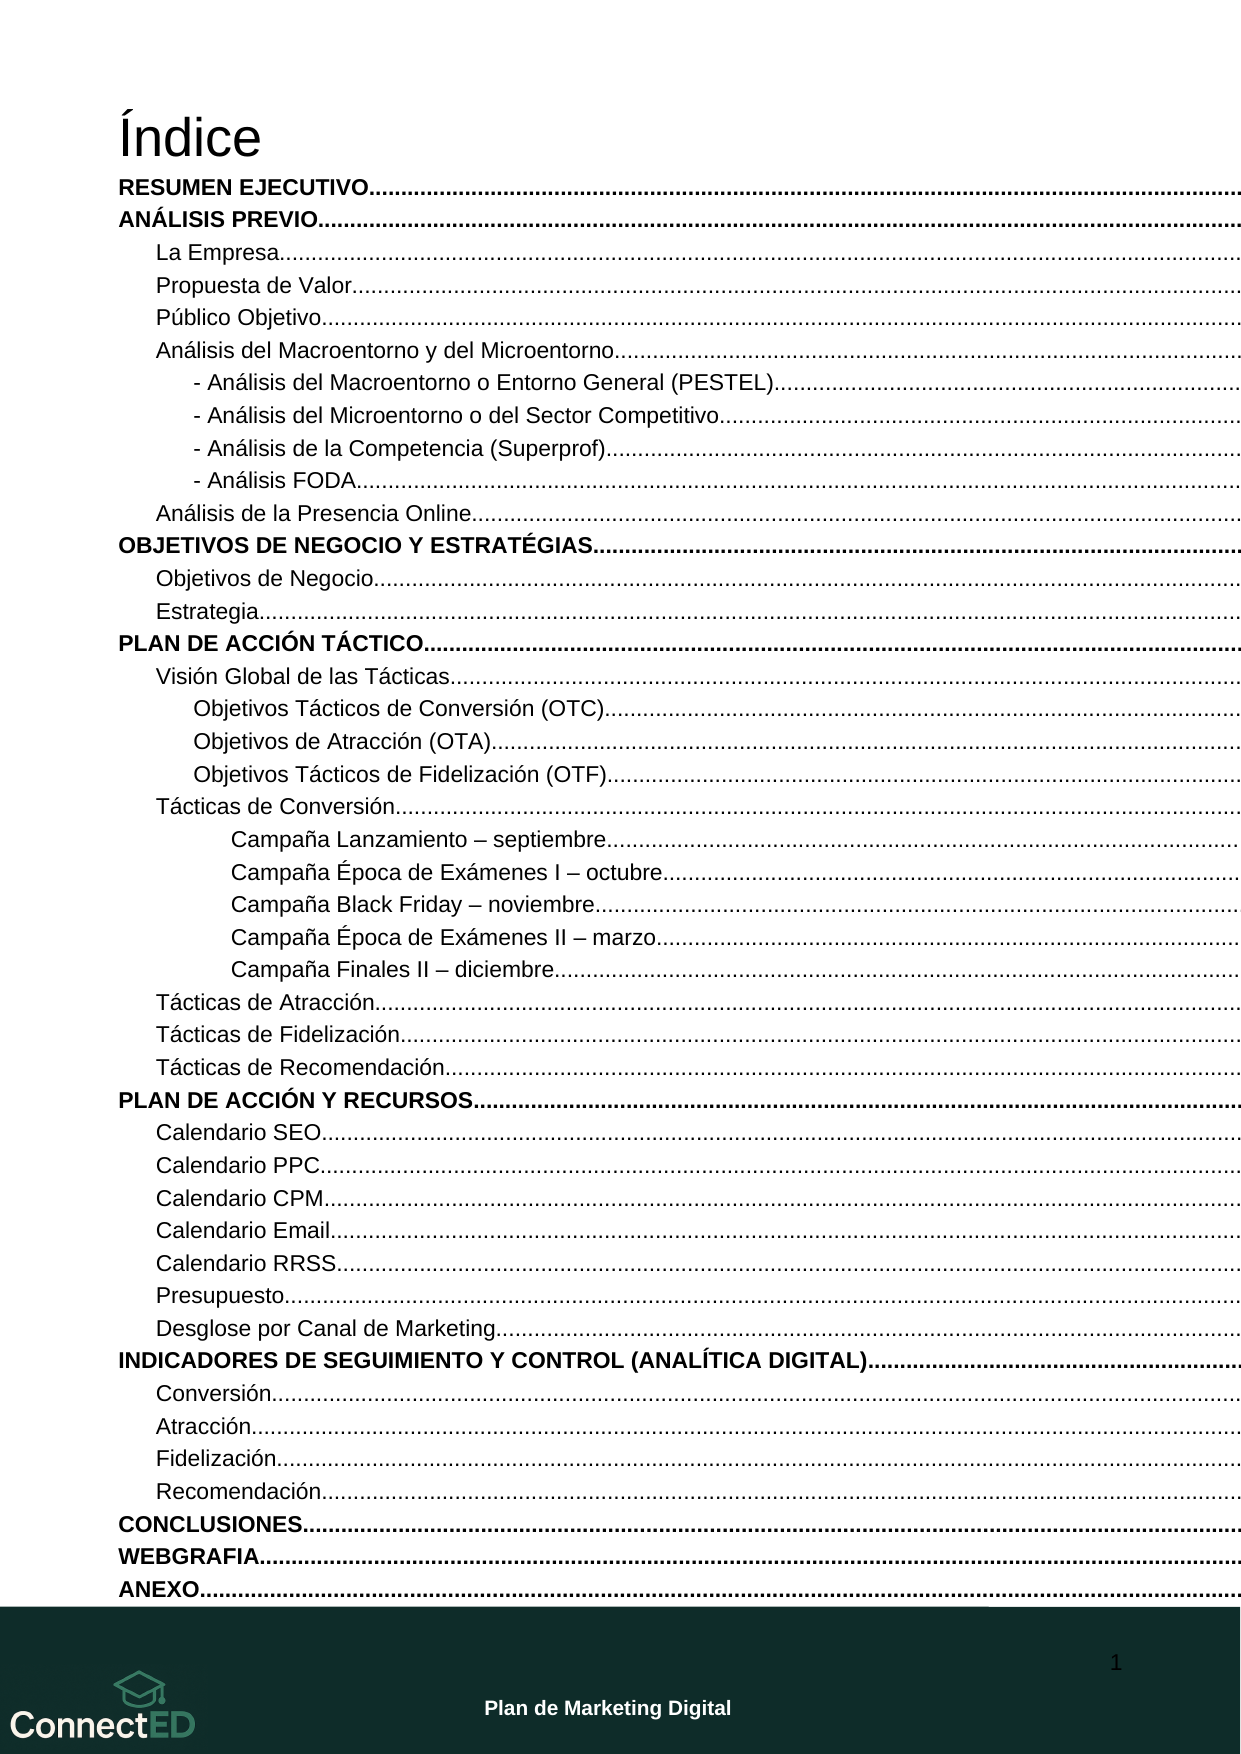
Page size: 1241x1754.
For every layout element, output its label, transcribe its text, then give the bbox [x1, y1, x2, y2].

title Índice [118, 105, 1122, 167]
picture [0, 1664, 208, 1750]
